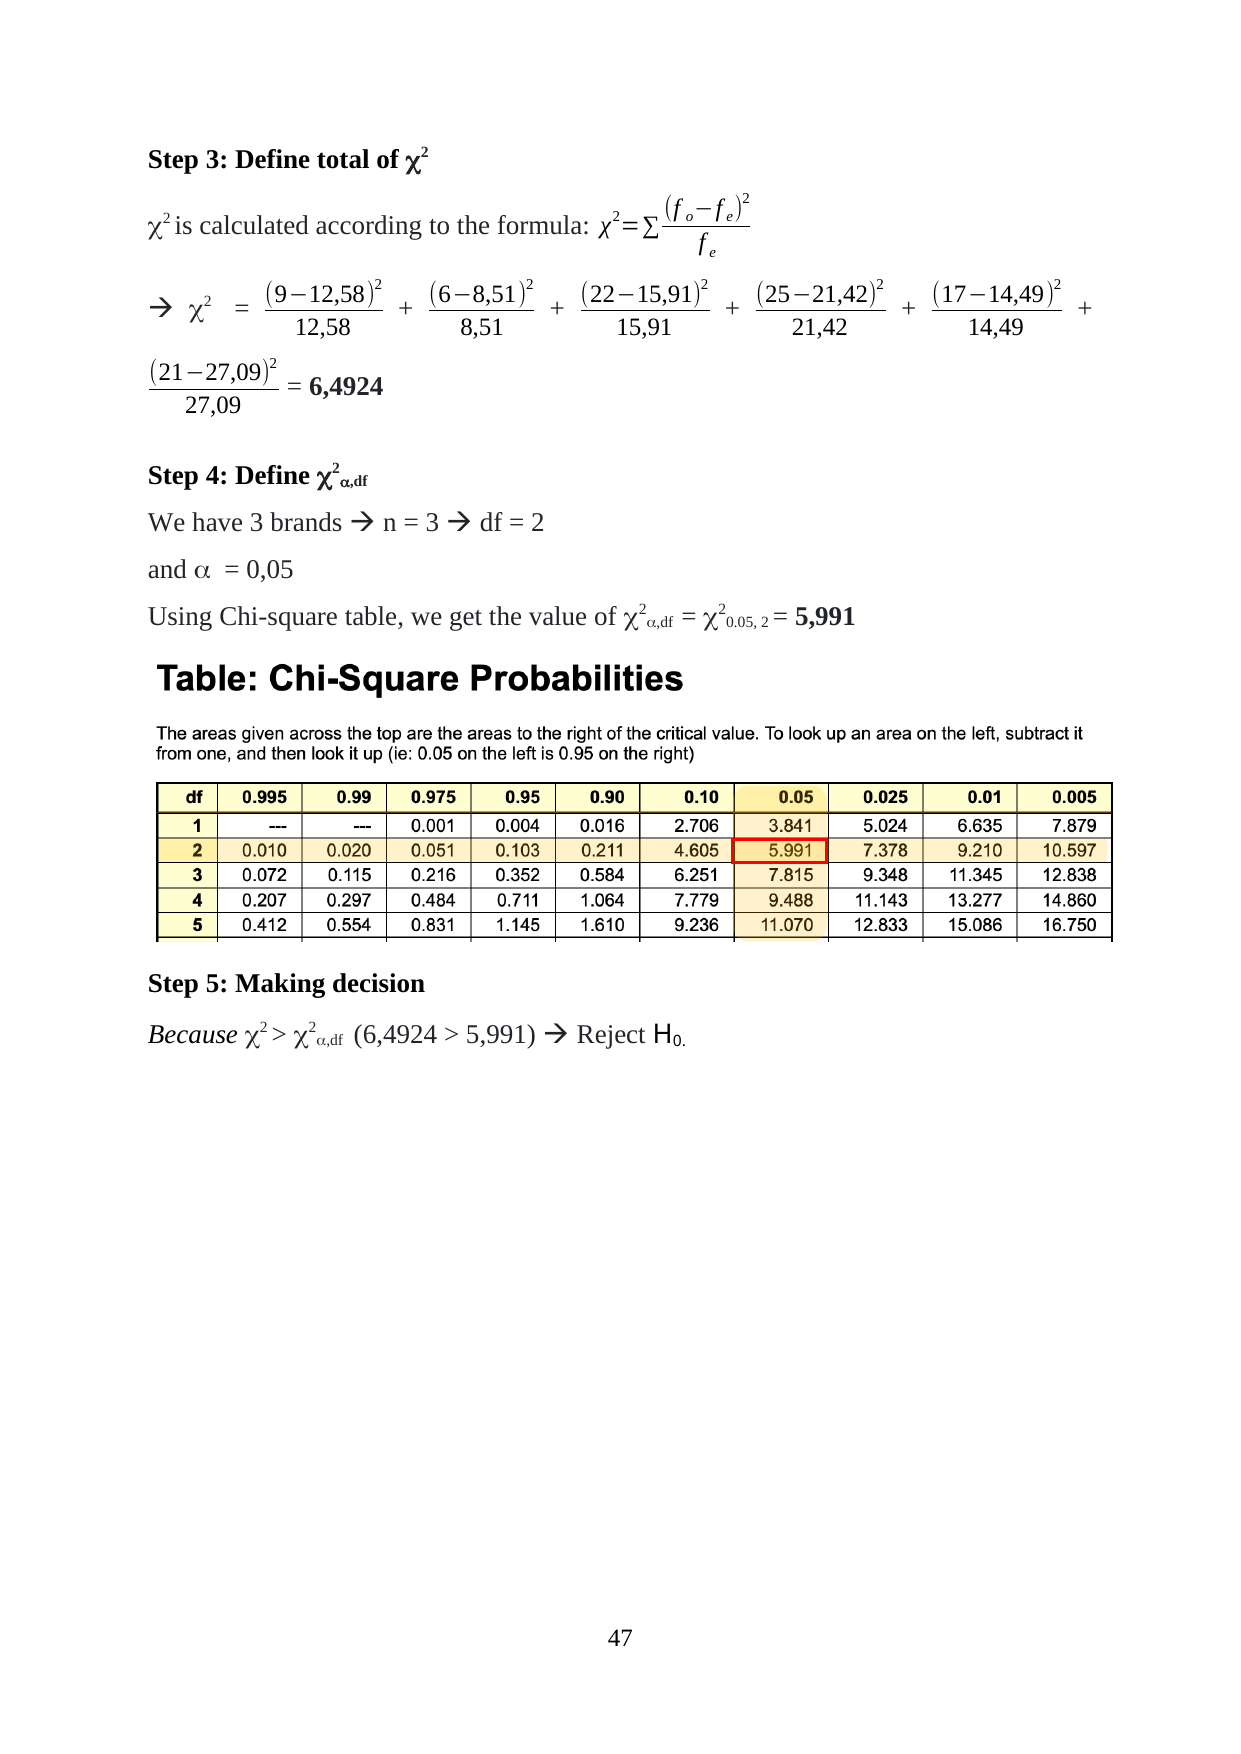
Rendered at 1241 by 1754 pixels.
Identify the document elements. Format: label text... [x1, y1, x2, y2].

text Using Chi-square table, we get the value of 2,df = 20.05, 2 = 5,991 [148, 599, 1092, 631]
text Step 5: Making decision [148, 967, 1092, 999]
text Step 3: Define total of 2 [148, 143, 1092, 174]
text Step 4: Define 2,df [148, 459, 1092, 490]
text Because 2 > 2,df (6,4924 > 5,991) Reject H0. [148, 1014, 1092, 1051]
text 2 is calculated according to the formula: [148, 190, 1092, 260]
text and = 0,05 [148, 553, 1092, 584]
picture [147, 646, 1123, 942]
text We have 3 brands n = 3 df = 2 [148, 506, 1092, 537]
text 2 = + + + + + = 6,4924 [148, 276, 1092, 418]
